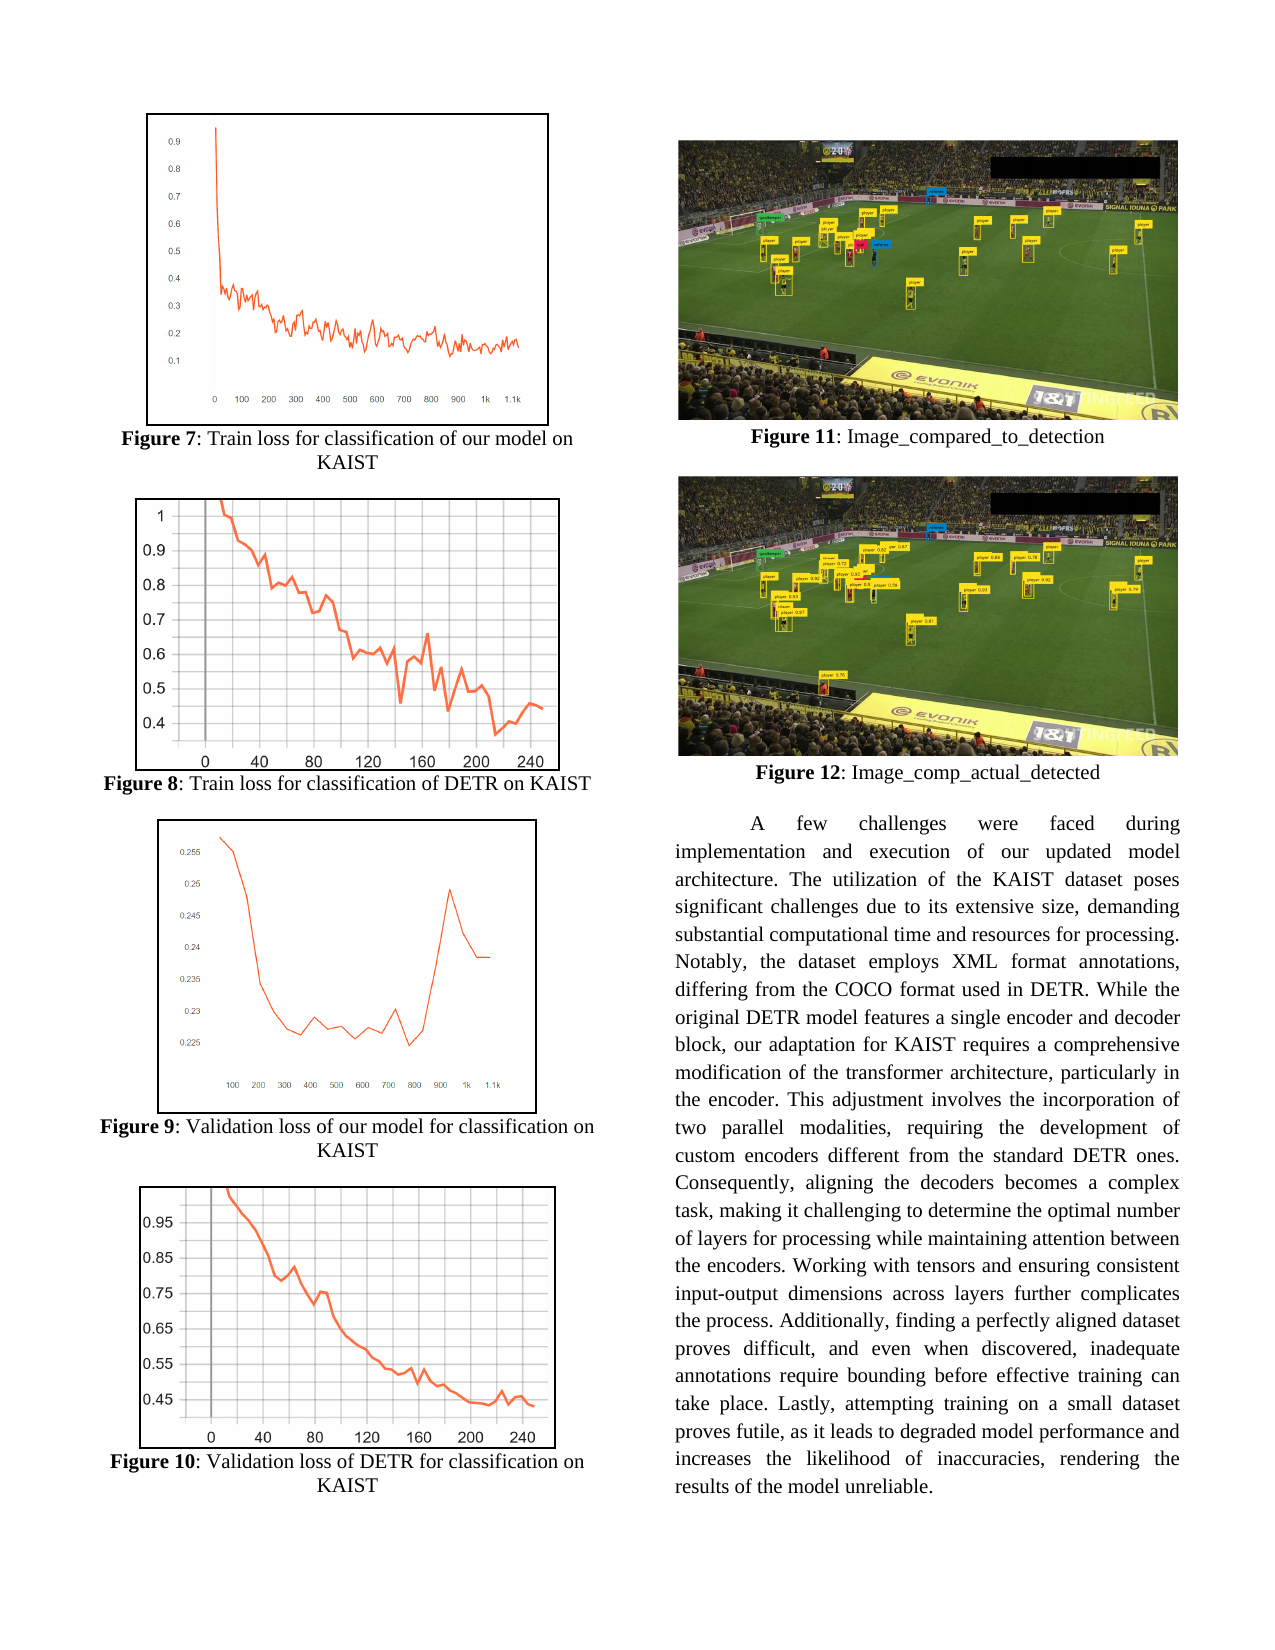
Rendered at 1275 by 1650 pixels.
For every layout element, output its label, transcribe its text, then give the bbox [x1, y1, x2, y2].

text Figure 11: Image_compared_to_detection [675, 424, 1181, 448]
text Figure 10: Validation loss of DETR for classification on KAIST [94, 1449, 600, 1497]
picture [675, 136, 1182, 424]
picture [137, 500, 558, 769]
picture [675, 472, 1182, 760]
picture [148, 115, 547, 424]
text A few challenges were faced during implementation and execution of our updated model architecture. The utilization of the KAIST dataset poses significant challenges due to its extensive size, demanding substantial computational time and resources for processing. Notably, the dataset employs XML format annotations, differing from the COCO format used in DETR. While the original DETR model features a single encoder and decoder block, our adaptation for KAIST requires a comprehensive modification of the transformer architecture, particularly in the encoder. This adjustment involves the incorporation of two parallel modalities, requiring the development of custom encoders different from the standard DETR ones. Consequently, aligning the decoders becomes a complex task, making it challenging to determine the optimal number of layers for processing while maintaining attention between the encoders. Working with tensors and ensuring consistent input-output dimensions across layers further complicates the process. Additionally, finding a perfectly aligned dataset proves difficult, and even when discovered, inadequate annotations require bounding before effective training can take place. Lastly, attempting training on a small dataset proves futile, as it leads to degraded model performance and increases the likelihood of inaccuracies, rendering the results of the model unreliable. [675, 811, 1181, 1498]
text Figure 7: Train loss for classification of our model on KAIST [94, 426, 600, 474]
picture [141, 1188, 554, 1447]
picture [159, 821, 535, 1112]
text Figure 8: Train loss for classification of DETR on KAIST [94, 771, 600, 795]
text Figure 9: Validation loss of our model for classification on KAIST [94, 1114, 600, 1162]
text Figure 12: Image_comp_actual_detected [675, 760, 1181, 784]
